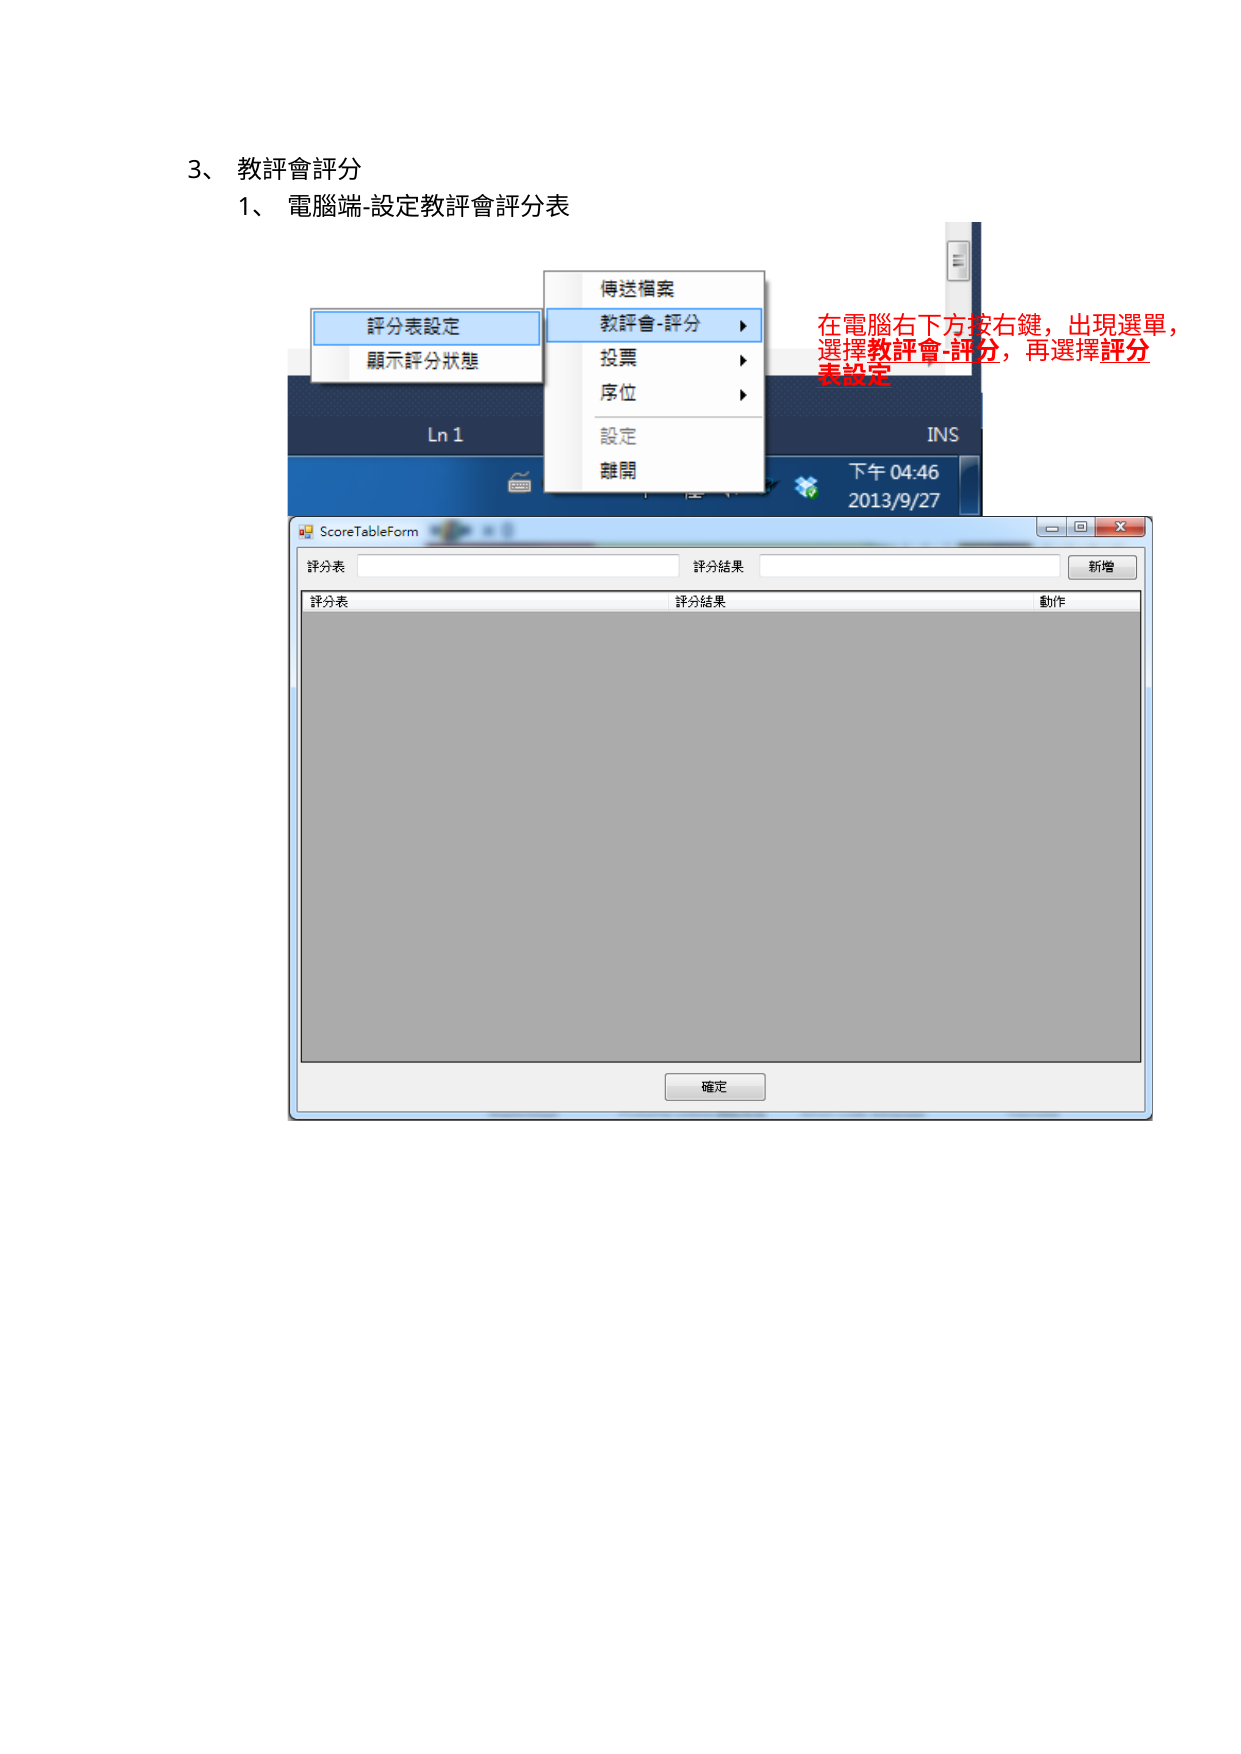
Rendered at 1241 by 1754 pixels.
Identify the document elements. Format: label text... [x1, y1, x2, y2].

picture [287, 222, 1153, 1121]
list 電腦端-設定教評會評分表 [237, 186, 1053, 222]
subtitle 教評會評分 [187, 150, 1053, 186]
